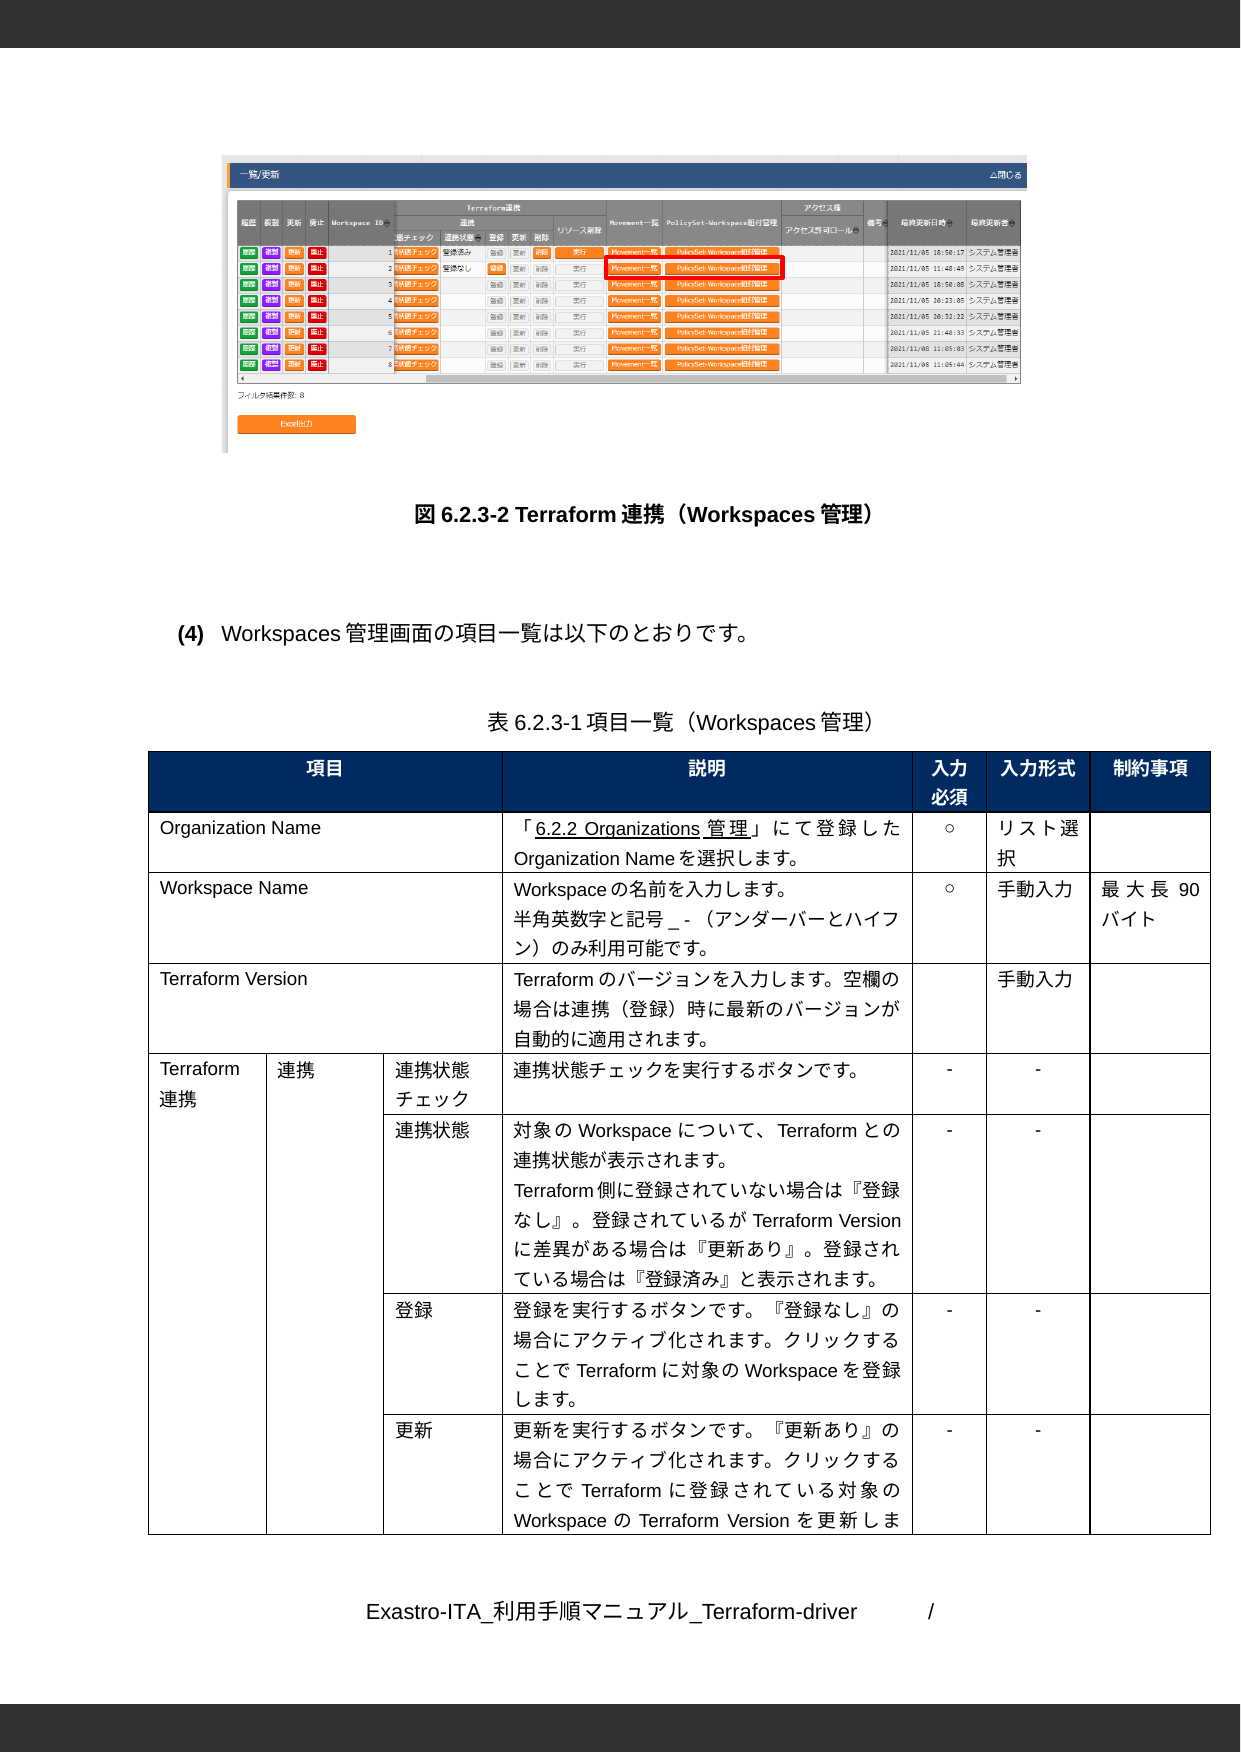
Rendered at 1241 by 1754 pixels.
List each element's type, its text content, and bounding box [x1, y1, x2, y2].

table_header 入力形式 [987, 752, 1089, 811]
table_cell 登録を実行するボタンです。『登録なし』の場合にアクティブ化されます。クリックすることでTerraformに対象のWorkspaceを登録します。 [503, 1294, 912, 1413]
table_cell 連携状態 [384, 1115, 502, 1293]
table_cell 連携状態チェックを実行するボタンです。 [503, 1054, 912, 1113]
text 図 6.2.3-2 Terraform連携（Workspaces管理） [148, 483, 1152, 542]
table_cell 「6.2.2 Organizations管理」にて登録したOrganization Nameを選択します。 [503, 813, 912, 872]
table_cell 手動入力 [987, 964, 1089, 1053]
table_header 制約事項 [1091, 752, 1210, 811]
picture [0, 1704, 1241, 1752]
table_cell [1091, 964, 1210, 1053]
table_cell - [987, 1294, 1089, 1413]
table_cell 更新 [384, 1415, 502, 1534]
picture [0, 0, 1241, 48]
table_cell [913, 964, 986, 1053]
table_cell Terraform連携 [149, 1054, 266, 1534]
table_cell ○ [913, 873, 986, 962]
table_cell - [987, 1415, 1089, 1534]
table_cell 登録 [384, 1294, 502, 1413]
table_cell ○ [913, 813, 986, 872]
table_cell [1091, 1054, 1210, 1113]
list Workspaces管理画面の項目一覧は以下のとおりです。 [177, 602, 1152, 661]
list 表 6.2.3-1項目一覧（Workspaces管理） [222, 691, 1152, 751]
table_cell [1091, 1415, 1210, 1534]
table_cell 最大長90バイト [1091, 873, 1210, 962]
table_cell [1091, 813, 1210, 872]
table_cell 手動入力 [987, 873, 1089, 962]
table_header 説明 [503, 752, 912, 811]
table_cell 連携 [267, 1054, 383, 1534]
table_cell Terraformのバージョンを入力します。空欄の場合は連携（登録）時に最新のバージョンが自動的に適用されます。 [503, 964, 912, 1053]
table_cell Workspaceの名前を入力します。 半角英数字と記号 _ - （アンダーバーとハイフン）のみ利用可能です。 [503, 873, 912, 962]
table_cell Workspace Name [149, 873, 502, 962]
table_cell リスト選択 [987, 813, 1089, 872]
picture [221, 155, 1027, 453]
table_header 項目 [149, 752, 502, 811]
table_cell - [913, 1415, 986, 1534]
table_cell - [987, 1054, 1089, 1113]
table_cell - [987, 1115, 1089, 1293]
table_cell - [913, 1115, 986, 1293]
table_cell 連携状態 チェック [384, 1054, 502, 1113]
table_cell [503, 1415, 912, 1534]
table_cell Organization Name [149, 813, 502, 872]
table_header 入力 必須 [913, 752, 986, 811]
table_cell [1091, 1115, 1210, 1293]
table_cell Terraform Version [149, 964, 502, 1053]
table_cell - [913, 1294, 986, 1413]
table_cell - [913, 1054, 986, 1113]
table_cell 対象のWorkspaceについて、Terraformとの連携状態が表示されます。 Terraform側に登録されていない場合は『登録なし』。登録されているがTerraform Versionに差異がある場合は『更新あり』。登録されている場合は『登録済み』と表示されます。 [503, 1115, 912, 1293]
table_cell [1091, 1294, 1210, 1413]
